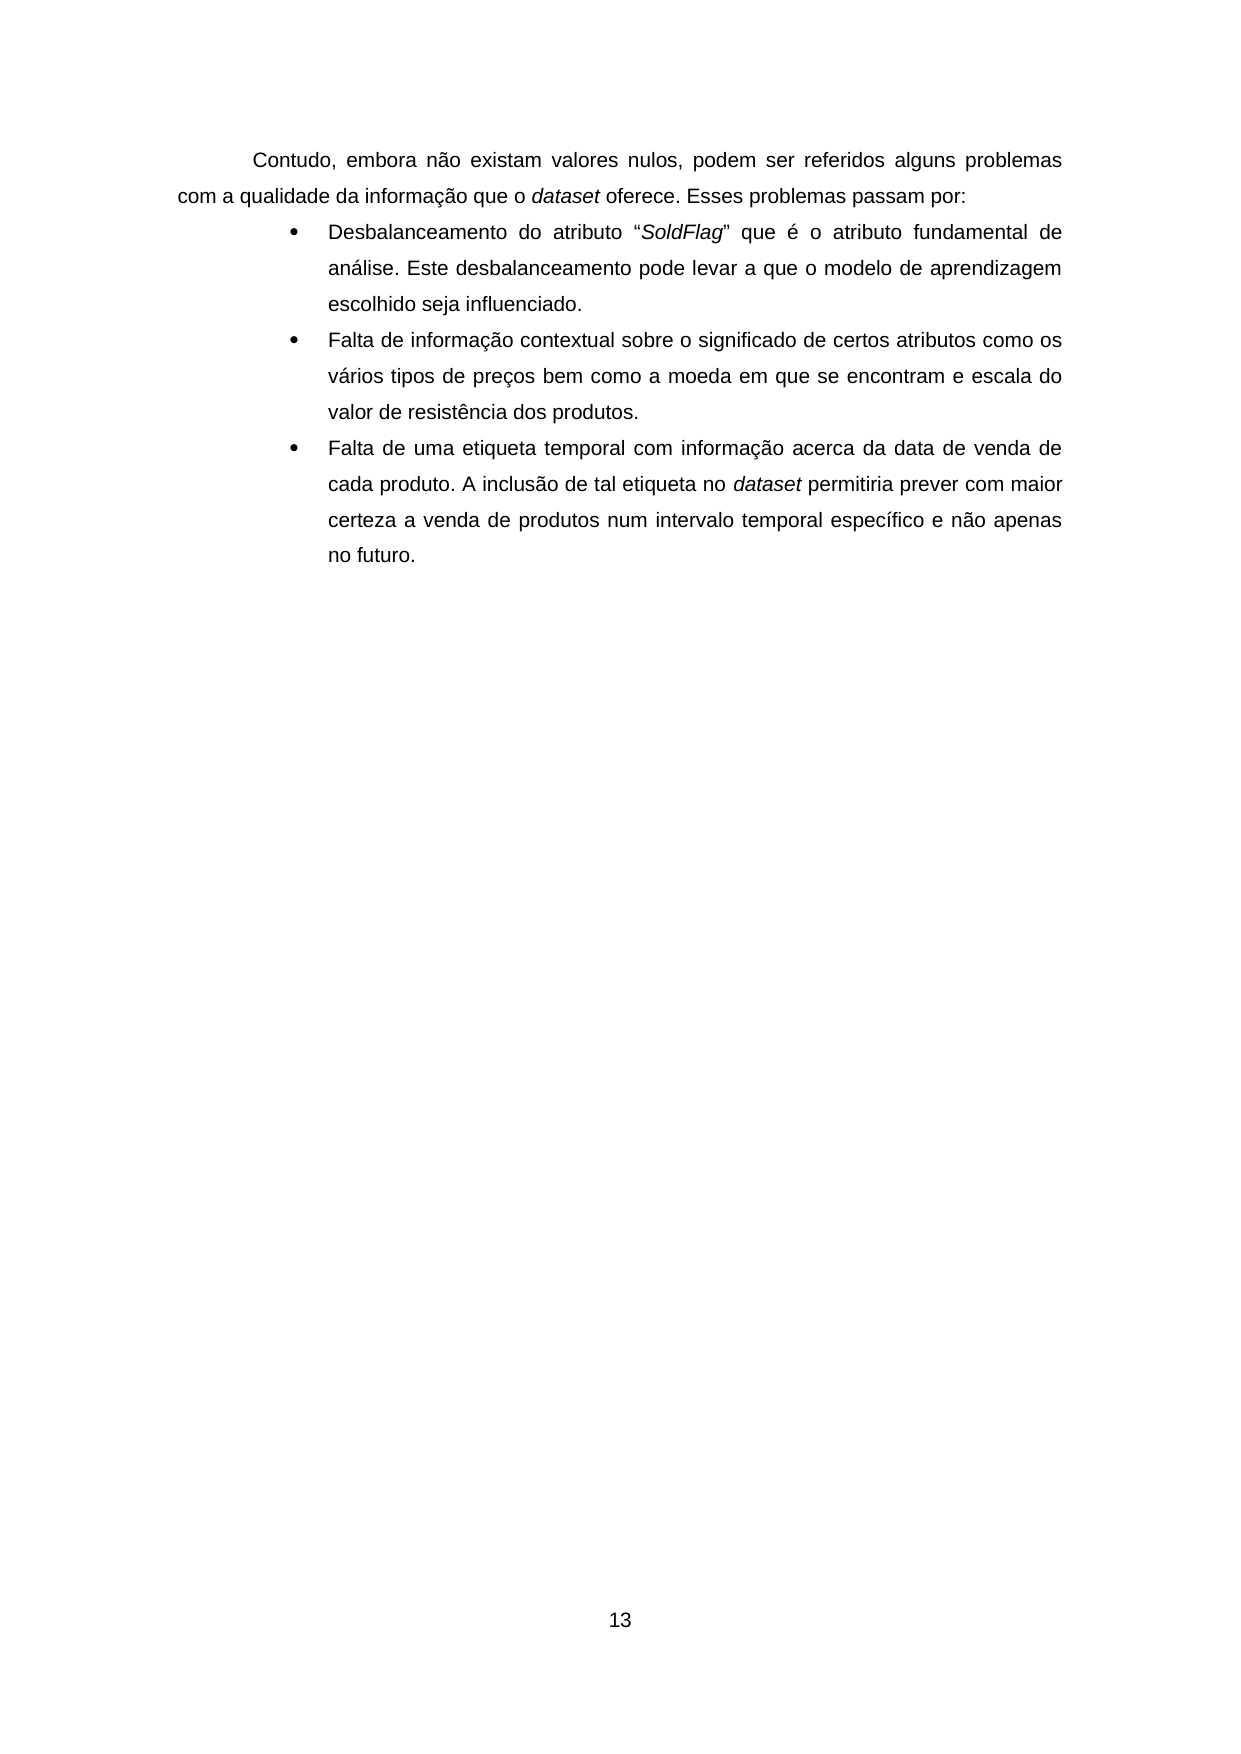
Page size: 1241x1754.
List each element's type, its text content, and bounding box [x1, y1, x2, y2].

list Desbalanceamento do atributo “SoldFlag” que é o atributo fundamental de análise. Este desbalanceamento pode levar a que o modelo de aprendizagem escolhido seja influenciado. [290, 219, 1063, 316]
text Contudo, embora não existam valores nulos, podem ser referidos alguns problemas com a qualidade da informação que o dataset oferece. Esses problemas passam por: [177, 148, 1063, 208]
list Falta de uma etiqueta temporal com informação acerca da data de venda de cada produto. A inclusão de tal etiqueta no dataset permitiria prever com maior certeza a venda de produtos num intervalo temporal específico e não apenas no futuro. [290, 435, 1063, 567]
list Falta de informação contextual sobre o significado de certos atributos como os vários tipos de preços bem como a moeda em que se encontram e escala do valor de resistência dos produtos. [290, 327, 1063, 423]
